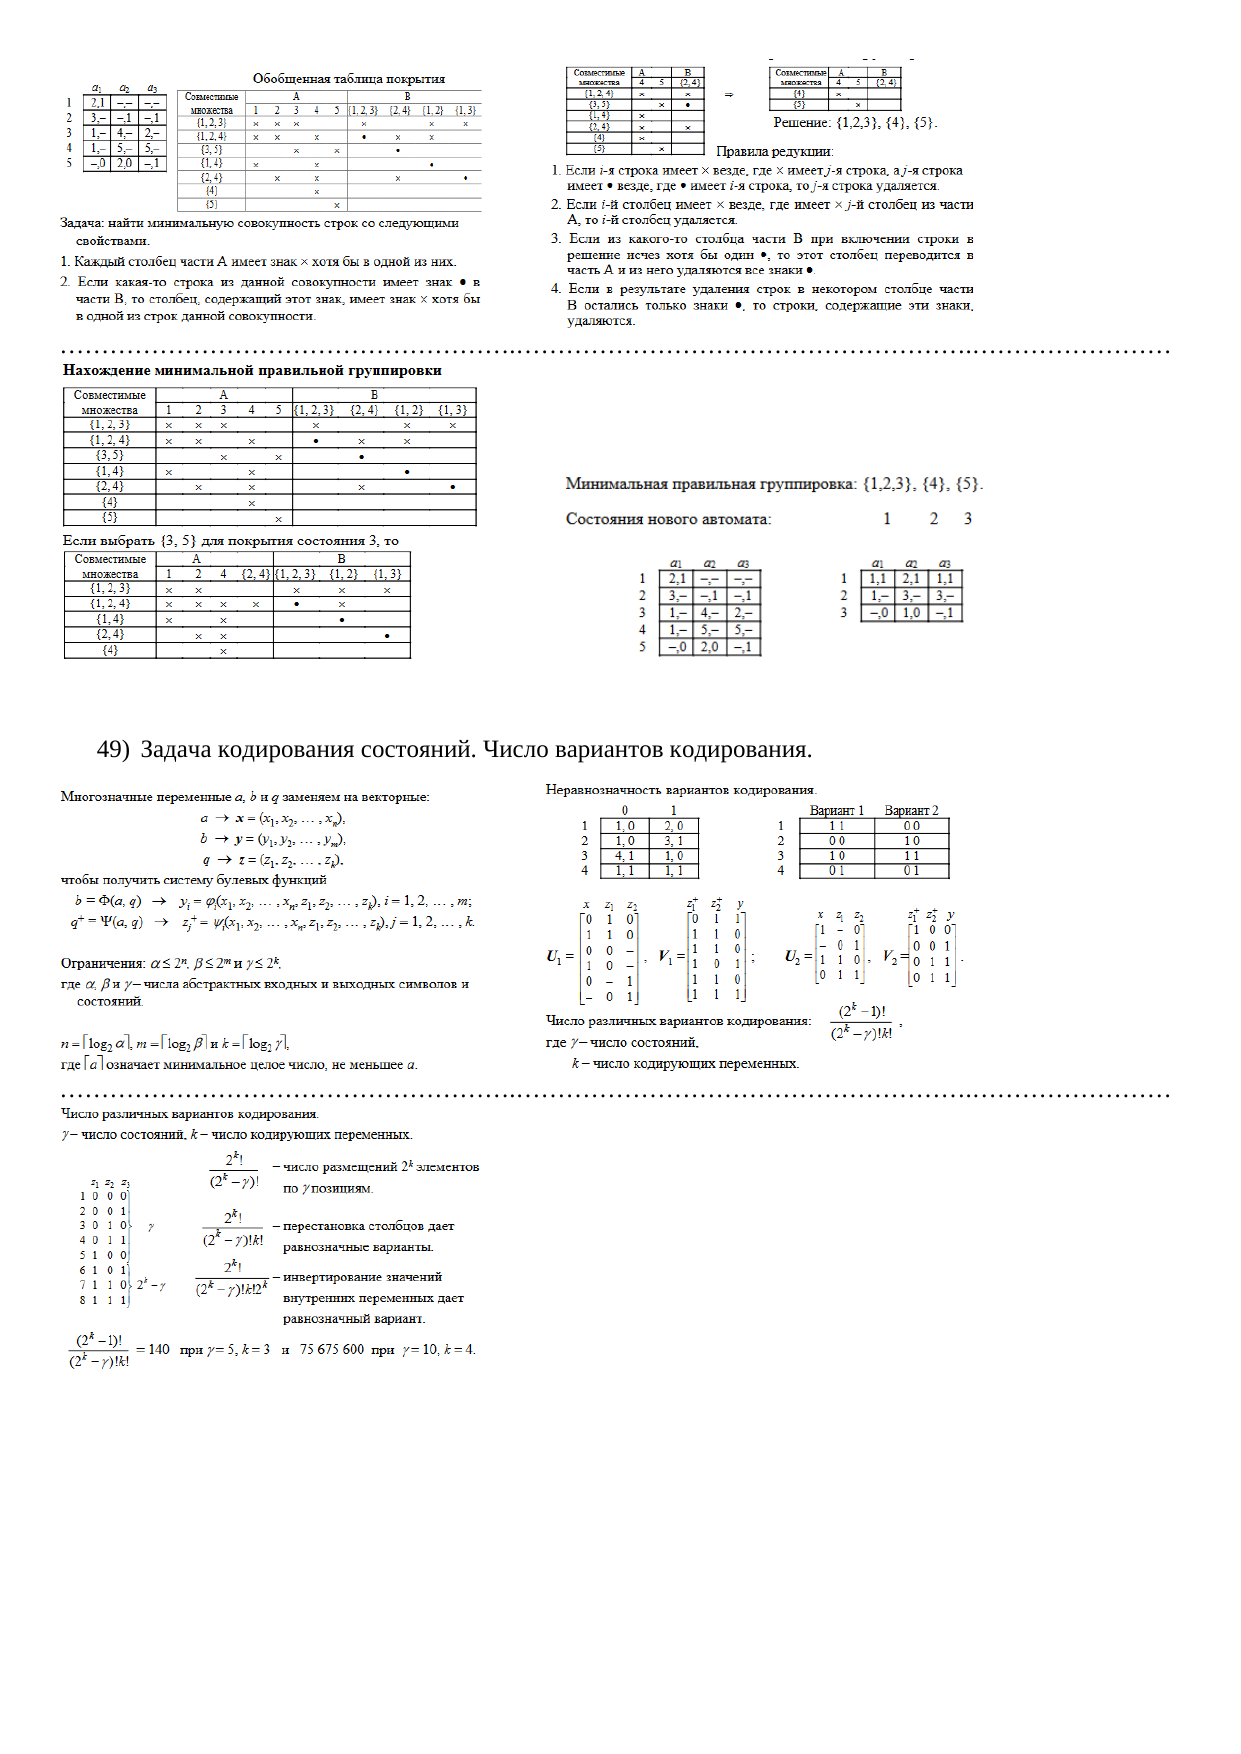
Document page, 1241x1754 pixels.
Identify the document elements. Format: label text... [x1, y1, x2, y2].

picture [563, 474, 985, 662]
picture [550, 59, 974, 328]
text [59, 59, 1181, 667]
list Задача кодирования состояний. Число вариантов кодирования. [97, 734, 1181, 763]
picture [59, 64, 482, 328]
picture [59, 1104, 482, 1378]
picture [59, 361, 482, 662]
picture [544, 781, 967, 1072]
picture [59, 789, 482, 1072]
